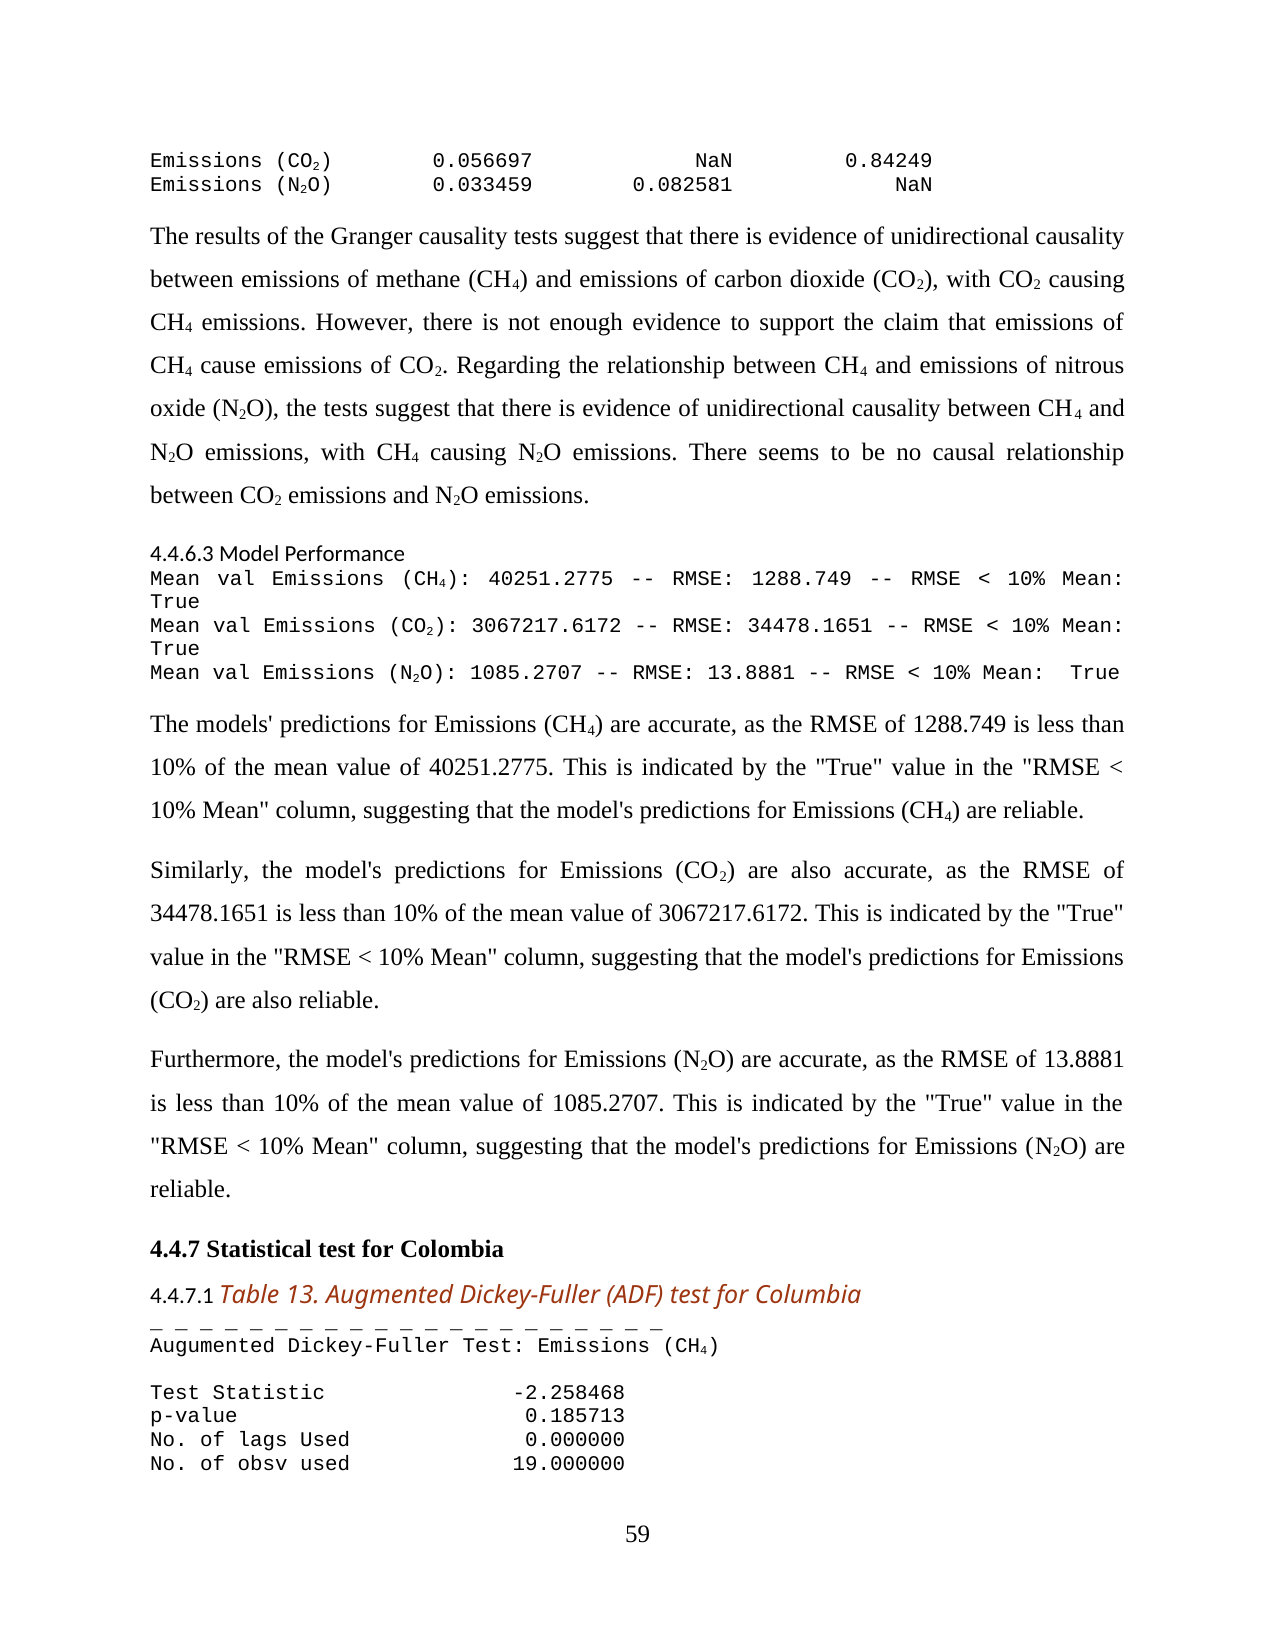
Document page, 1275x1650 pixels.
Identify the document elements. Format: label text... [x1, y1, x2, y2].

text Furthermore, the model's predictions for Emissions (N2O) are accurate, as the RMSE of 13.8881 is less than 10% of the mean value of 1085.2707. This is indicated by the "True" value in the "RMSE < 10% Mean" column, suggesting that the model's predictions for Emissions (N2O) are reliable. [150, 1044, 1125, 1203]
text p-value 0.185713 [150, 1406, 1125, 1429]
text Similarly, the model's predictions for Emissions (CO2) are also accurate, as the RMSE of 34478.1651 is less than 10% of the mean value of 3067217.6172. This is indicated by the "True" value in the "RMSE < 10% Mean" column, suggesting that the model's predictions for Emissions (CO2) are also reliable. [150, 855, 1125, 1013]
text Test Statistic -2.258468 [150, 1382, 1125, 1406]
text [150, 1311, 1125, 1334]
text The results of the Granger causality tests suggest that there is evidence of unidirectional causality between emissions of methane (CH4) and emissions of carbon dioxide (CO2), with CO2 causing CH4 emissions. However, there is not enough evidence to support the claim that emissions of CH4 cause emissions of CO2. Regarding the relationship between CH4 and emissions of nitrous oxide (N2O), the tests suggest that there is evidence of unidirectional causality between CH4 and N2O emissions, with CH4 causing N2O emissions. There seems to be no causal relationship between CO2 emissions and N2O emissions. [150, 221, 1125, 508]
text Emissions (N2O) 0.033459 0.082581 NaN [150, 174, 1125, 197]
text Mean val Emissions (CO2): 3067217.6172 -- RMSE: 34478.1651 -- RMSE < 10% Mean: True [150, 615, 1125, 662]
text Mean val Emissions (N2O): 1085.2707 -- RMSE: 13.8881 -- RMSE < 10% Mean: True [150, 662, 1125, 686]
subtitle 4.4.7 Statistical test for Colombia [150, 1234, 1125, 1262]
text Augumented Dickey-Fuller Test: Emissions (CH4) [150, 1334, 1125, 1358]
text Emissions (CO2) 0.056697 NaN 0.84249 [150, 150, 1125, 174]
text Mean val Emissions (CH4): 40251.2775 -- RMSE: 1288.749 -- RMSE < 10% Mean: True [150, 567, 1125, 615]
text 4.4.7.1 Table 13. Augmented Dickey-Fuller (ADF) test for Columbia [150, 1277, 1125, 1311]
text The models' predictions for Emissions (CH4) are accurate, as the RMSE of 1288.749 is less than 10% of the mean value of 40251.2775. This is indicated by the "True" value in the "RMSE < 10% Mean" column, suggesting that the model's predictions for Emissions (CH4) are reliable. [150, 709, 1125, 824]
text 4.4.6.3 Model Performance [150, 539, 1125, 567]
text No. of obsv used 19.000000 [150, 1453, 1125, 1476]
text No. of lags Used 0.000000 [150, 1429, 1125, 1453]
